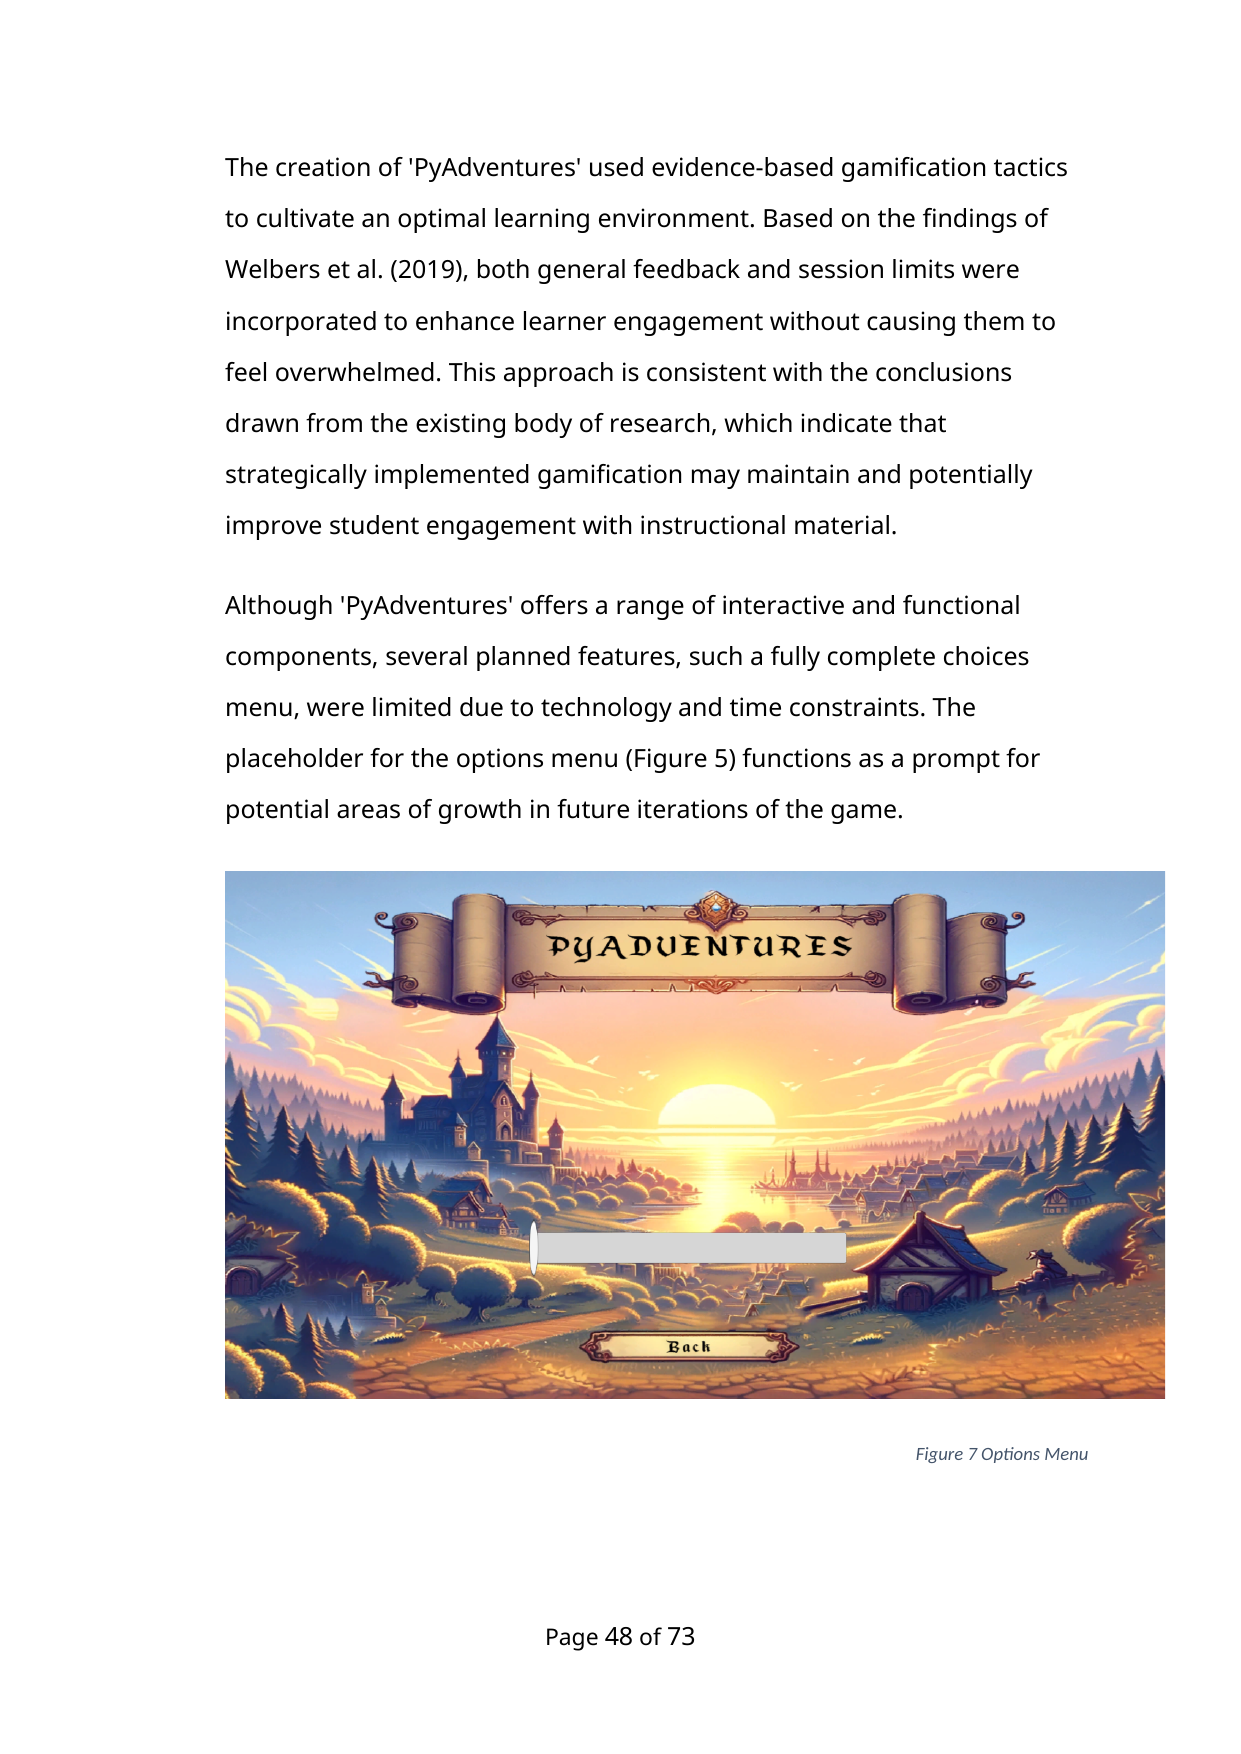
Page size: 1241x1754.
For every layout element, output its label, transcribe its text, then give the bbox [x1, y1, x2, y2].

text The creation of 'PyAdventures' used evidence-based gamification tactics to cultivate an optimal learning environment. Based on the findings of Welbers et al. (2019), both general feedback and session limits were incorporated to enhance learner engagement without causing them to feel overwhelmed. This approach is consistent with the conclusions drawn from the existing body of research, which indicate that strategically implemented gamification may maintain and potentially improve student engagement with instructional material. [225, 150, 1090, 541]
text Figure 7 Options Menu [150, 1442, 1090, 1465]
text Although 'PyAdventures' offers a range of interactive and functional components, several planned features, such a fully complete choices menu, were limited due to technology and time constraints. The placeholder for the options menu (Figure 5) functions as a prompt for potential areas of growth in future iterations of the game. [225, 587, 1090, 826]
picture [225, 871, 1166, 1399]
